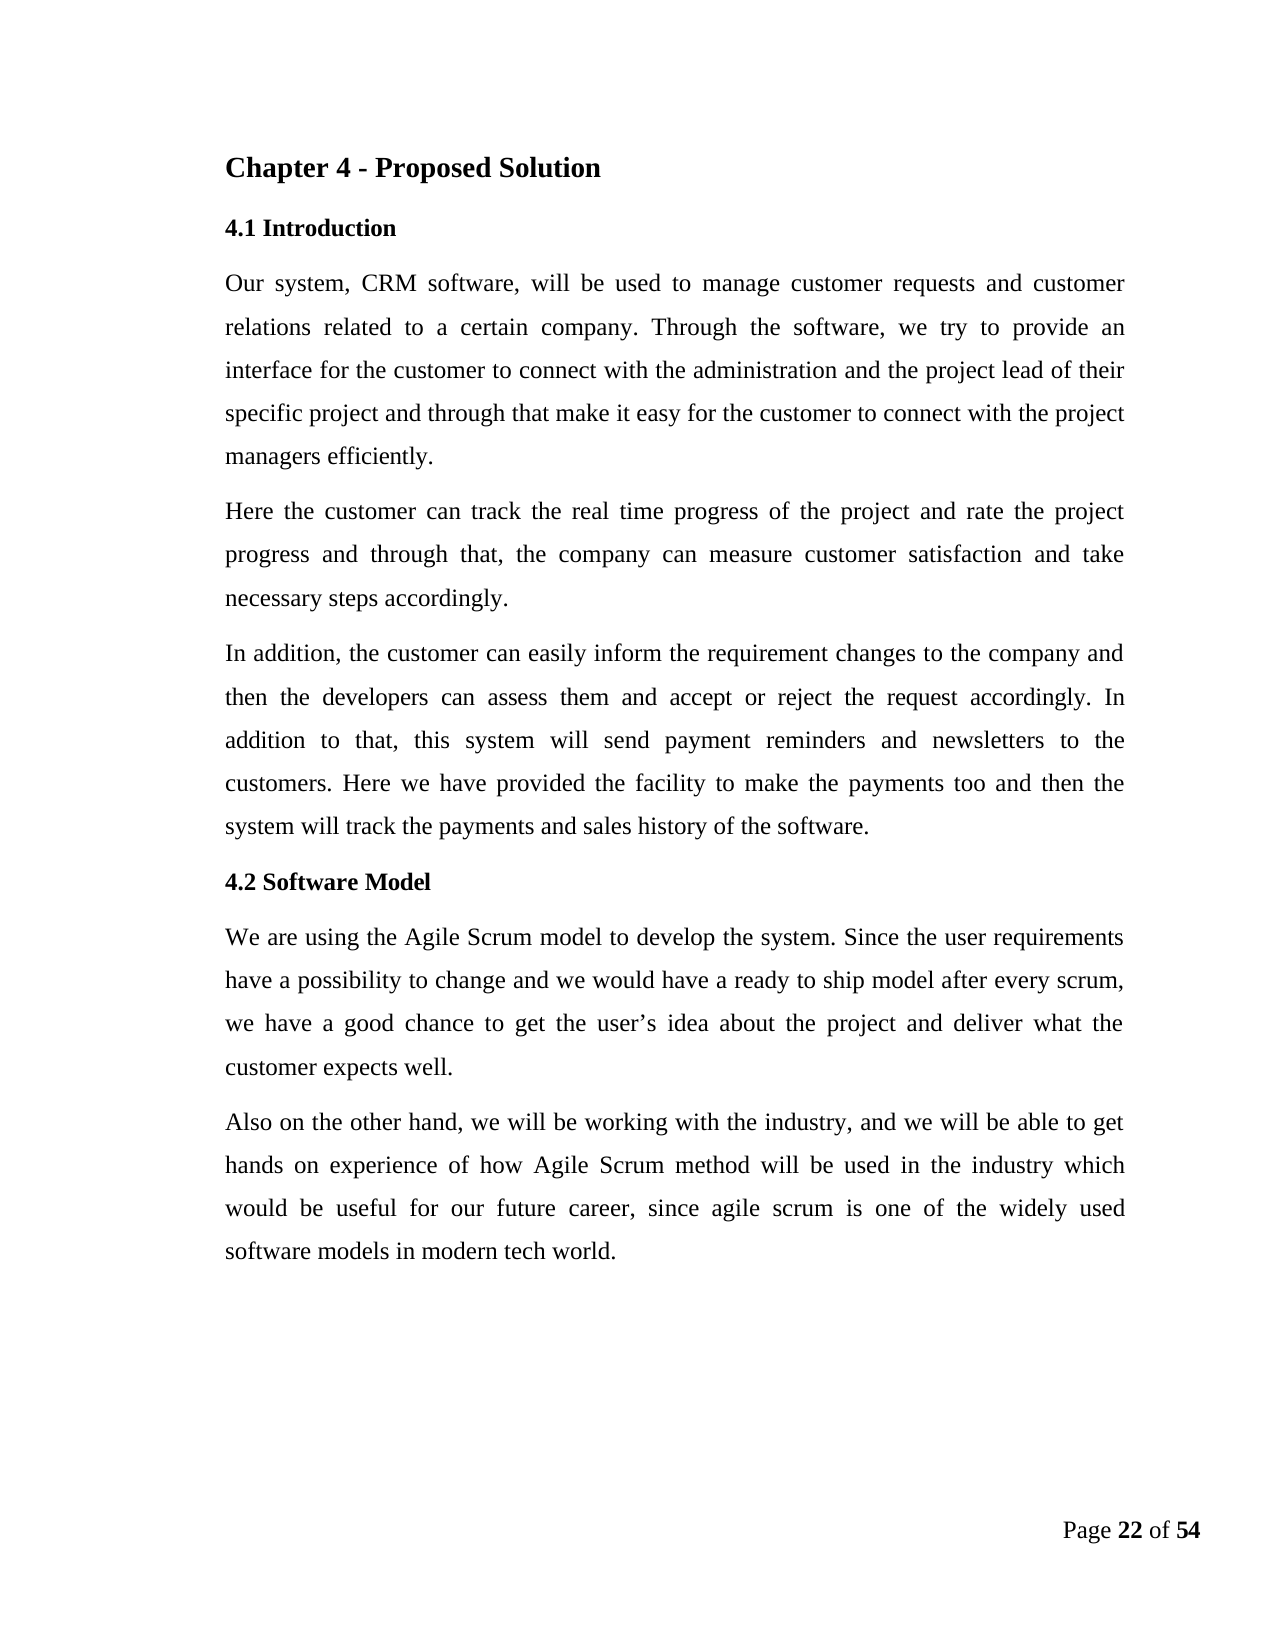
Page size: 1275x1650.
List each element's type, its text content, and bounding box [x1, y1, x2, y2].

text Our system, CRM software, will be used to manage customer requests and customer relations related to a certain company. Through the software, we try to provide an interface for the customer to connect with the administration and the project lead of their specific project and through that make it easy for the customer to connect with the project managers efficiently. [225, 268, 1126, 470]
text In addition, the customer can easily inform the requirement changes to the company and then the developers can assess them and accept or reject the request accordingly. In addition to that, this system will send payment reminders and newsletters to the customers. Here we have provided the facility to make the payments too and then the system will track the payments and sales history of the software. [225, 638, 1125, 840]
text We are using the Agile Scrum model to develop the system. Since the user requirements have a possibility to change and we would have a ready to ship model after every scrum, we have a good chance to get the user’s idea about the project and deliver what the customer expects well. [225, 922, 1125, 1080]
text Also on the other hand, we will be working with the industry, and we will be able to get hands on experience of how Agile Scrum method will be used in the industry which would be useful for our future career, since agile scrum is one of the widely used software models in modern tech world. [225, 1107, 1125, 1265]
subtitle Chapter 4 - Proposed Solution [225, 150, 1167, 183]
subtitle Software Model [225, 867, 1167, 895]
subtitle Introduction [225, 213, 1167, 241]
text Here the customer can track the real time progress of the project and rate the project progress and through that, the company can measure customer satisfaction and take necessary steps accordingly. [225, 496, 1125, 611]
